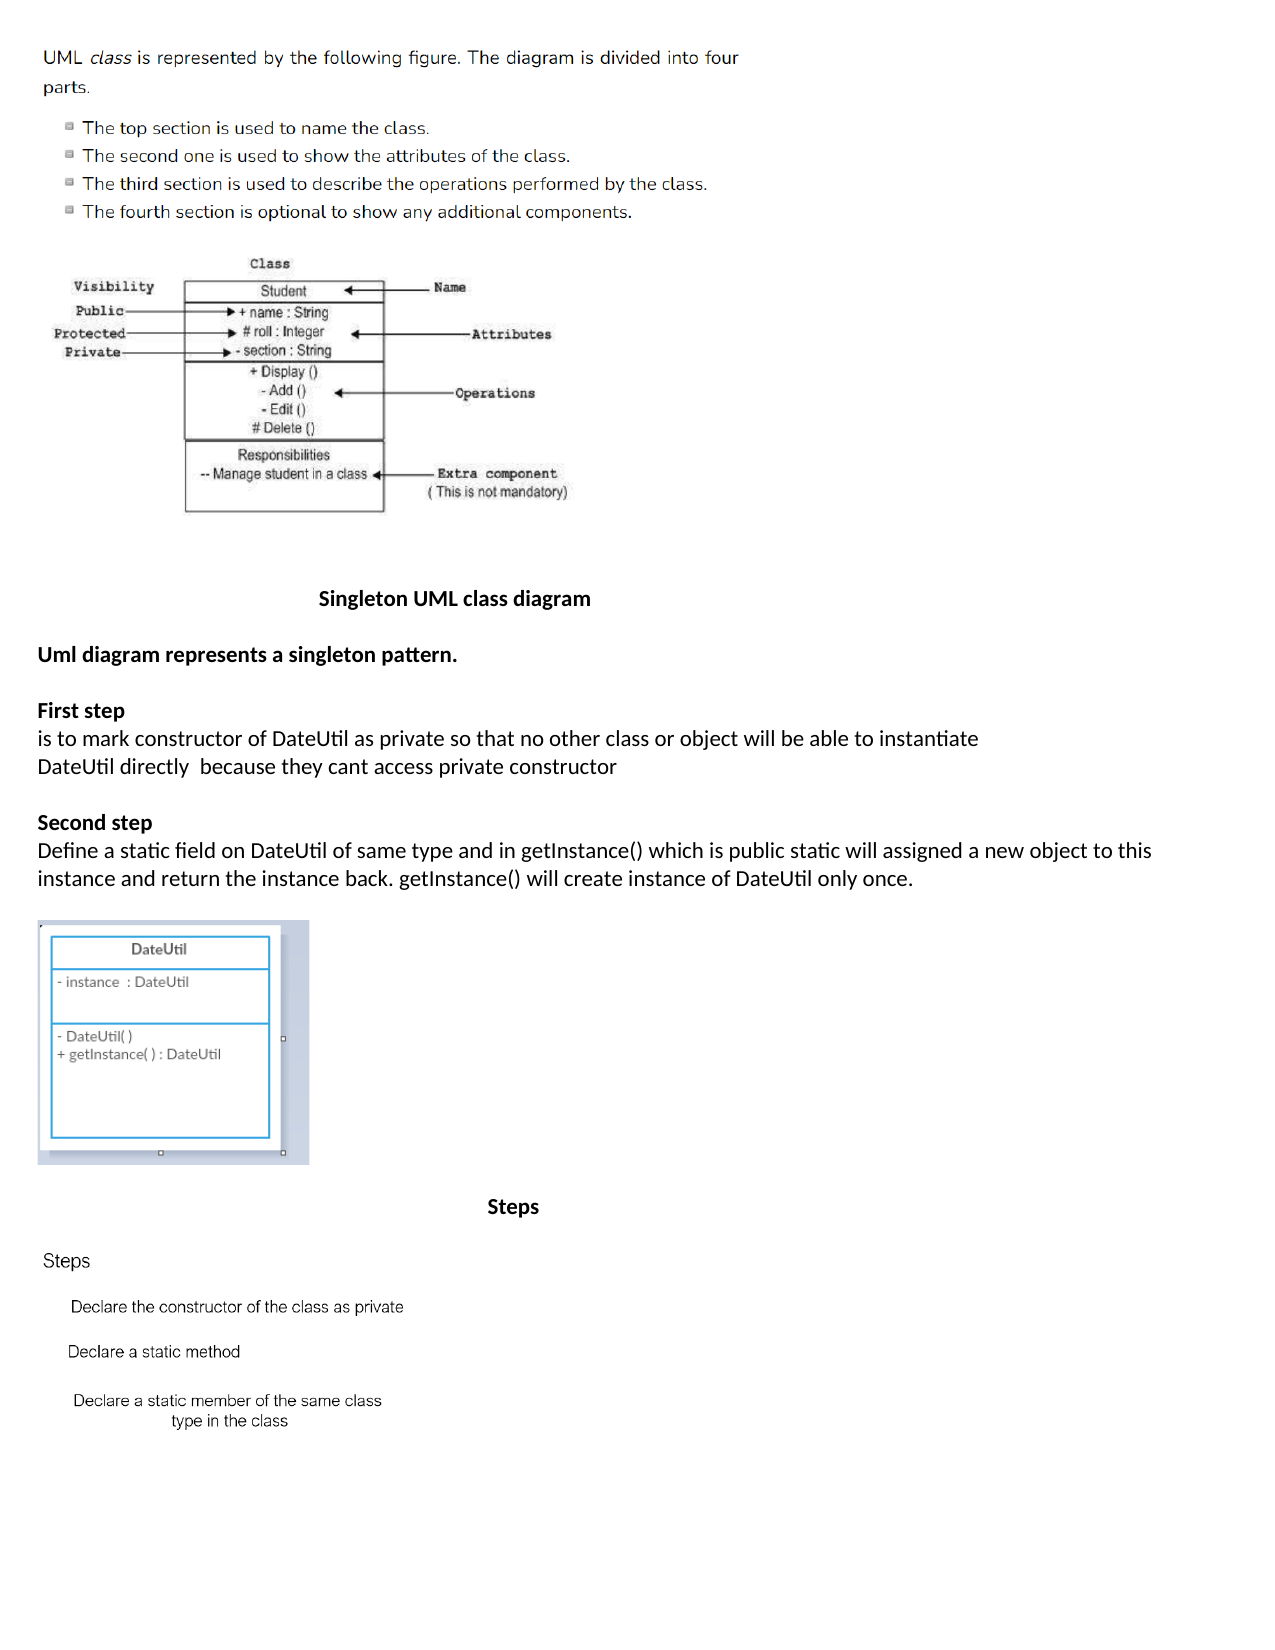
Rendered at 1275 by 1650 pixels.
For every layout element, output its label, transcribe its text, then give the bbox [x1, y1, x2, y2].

text Uml diagram represents a singleton pattern. [37, 640, 1228, 668]
text Second step [37, 808, 1228, 836]
text Steps [487, 1192, 1228, 1220]
picture [37, 37, 753, 529]
text Singleton UML class diagram [319, 584, 1228, 612]
text DateUtil directly because they cant access private constructor [37, 752, 1228, 780]
picture [37, 920, 310, 1165]
text Define a static field on DateUtil of same type and in getInstance() which is public static will assigned a new object to this instance and return the instance back. getInstance() will create instance of DateUtil only once. [37, 836, 1228, 892]
picture [37, 1248, 429, 1465]
text is to mark constructor of DateUtil as private so that no other class or object will be able to instantiate [37, 724, 1228, 752]
text First step [37, 696, 1228, 724]
